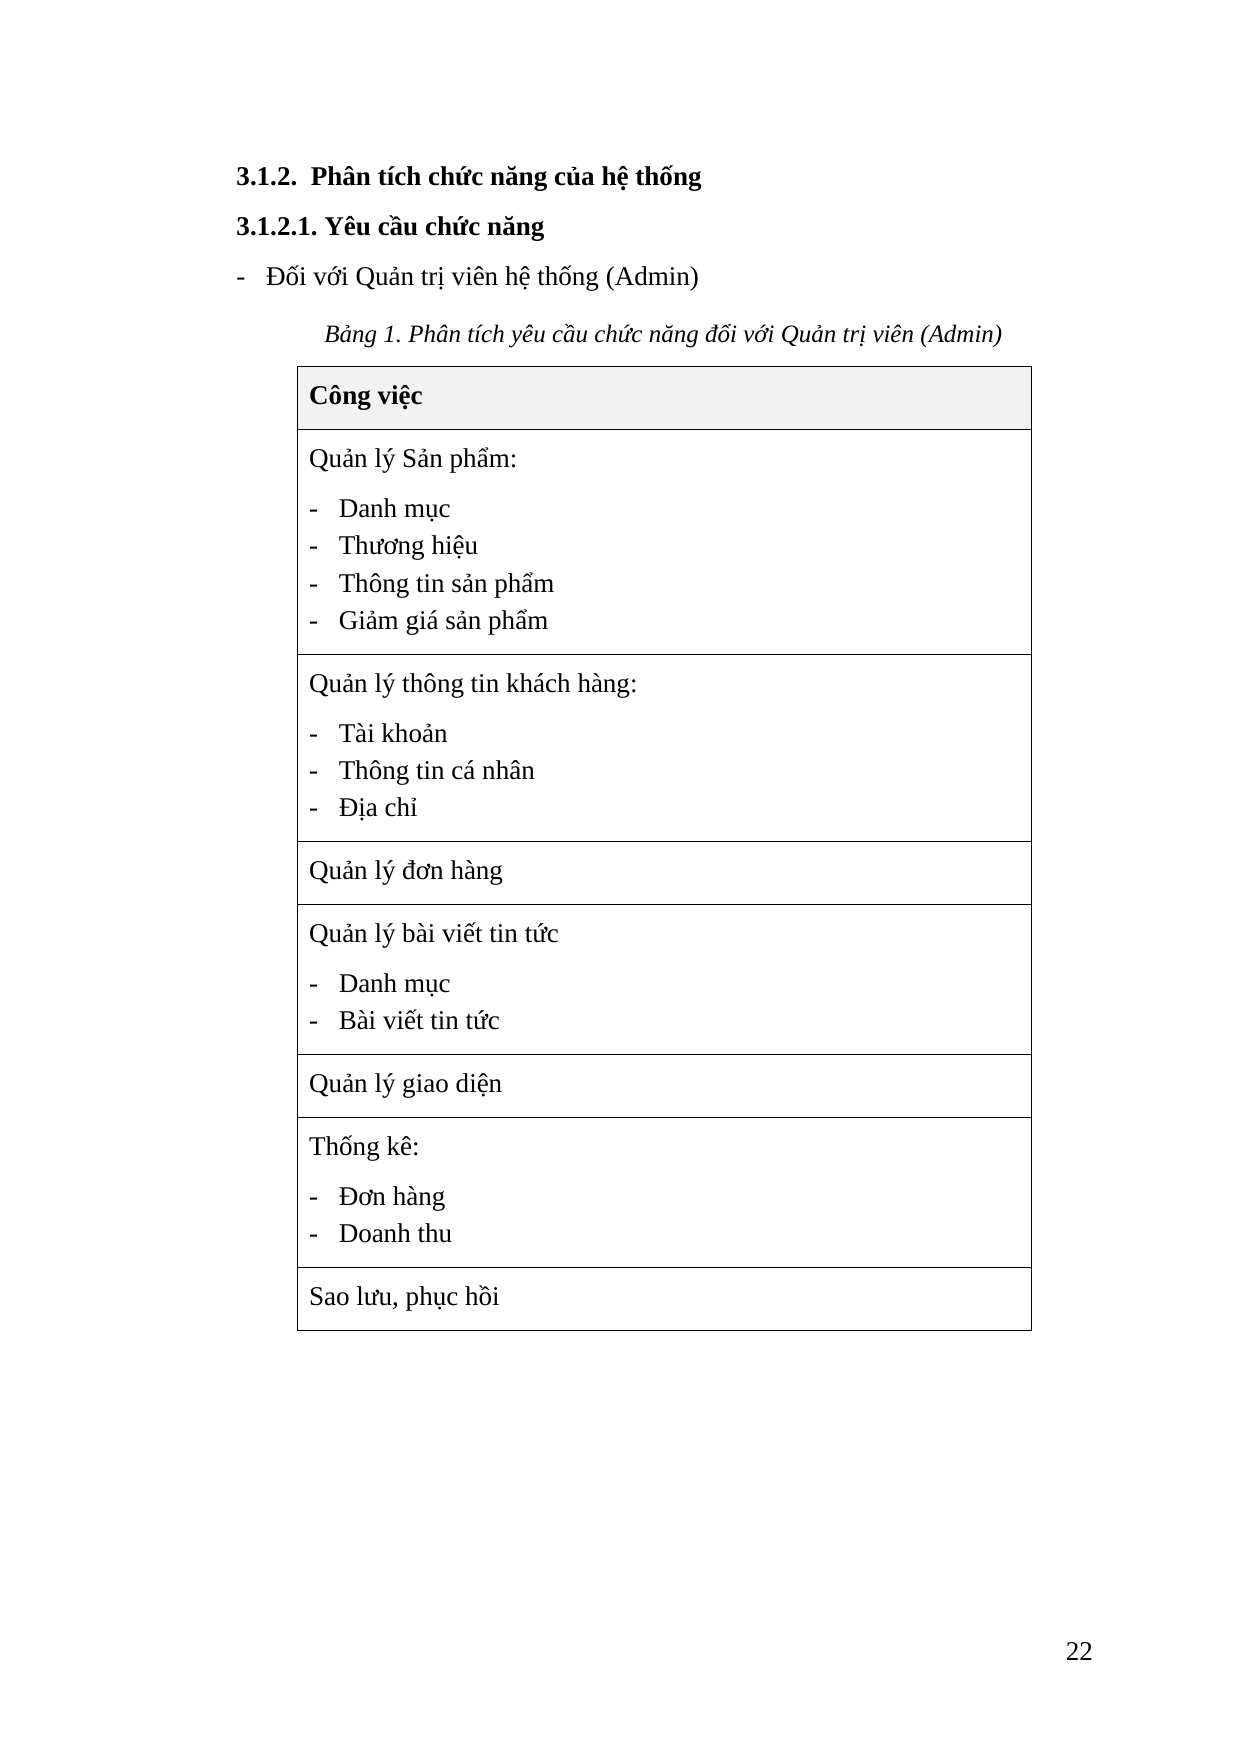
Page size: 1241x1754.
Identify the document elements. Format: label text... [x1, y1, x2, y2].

subtitle 3.1.2.1. Yêu cầu chức năng [236, 210, 1092, 241]
table_cell Quản lý Sản phẩm: Danh mục Thương hiệu Thông tin sản phẩm Giảm giá sản phẩm [298, 430, 1031, 653]
subtitle 3.1.2. Phân tích chức năng của hệ thống [236, 160, 1092, 191]
table_cell Quản lý thông tin khách hàng: Tài khoản Thông tin cá nhân Địa chỉ [298, 655, 1031, 841]
table_cell Sao lưu, phục hồi [298, 1268, 1031, 1329]
table_cell Quản lý giao diện [298, 1055, 1031, 1117]
table_cell Thống kê: Đơn hàng Doanh thu [298, 1118, 1031, 1267]
table_cell Quản lý bài viết tin tức Danh mục Bài viết tin tức [298, 905, 1031, 1054]
text Bảng 1. Phân tích yêu cầu chức năng đổi với Quản trị viên (Admin) [236, 319, 1092, 348]
list Đối với Quản trị viên hệ thống (Admin) [236, 260, 1092, 291]
table_cell Quản lý đơn hàng [298, 842, 1031, 904]
table_header Công việc [298, 367, 1031, 429]
